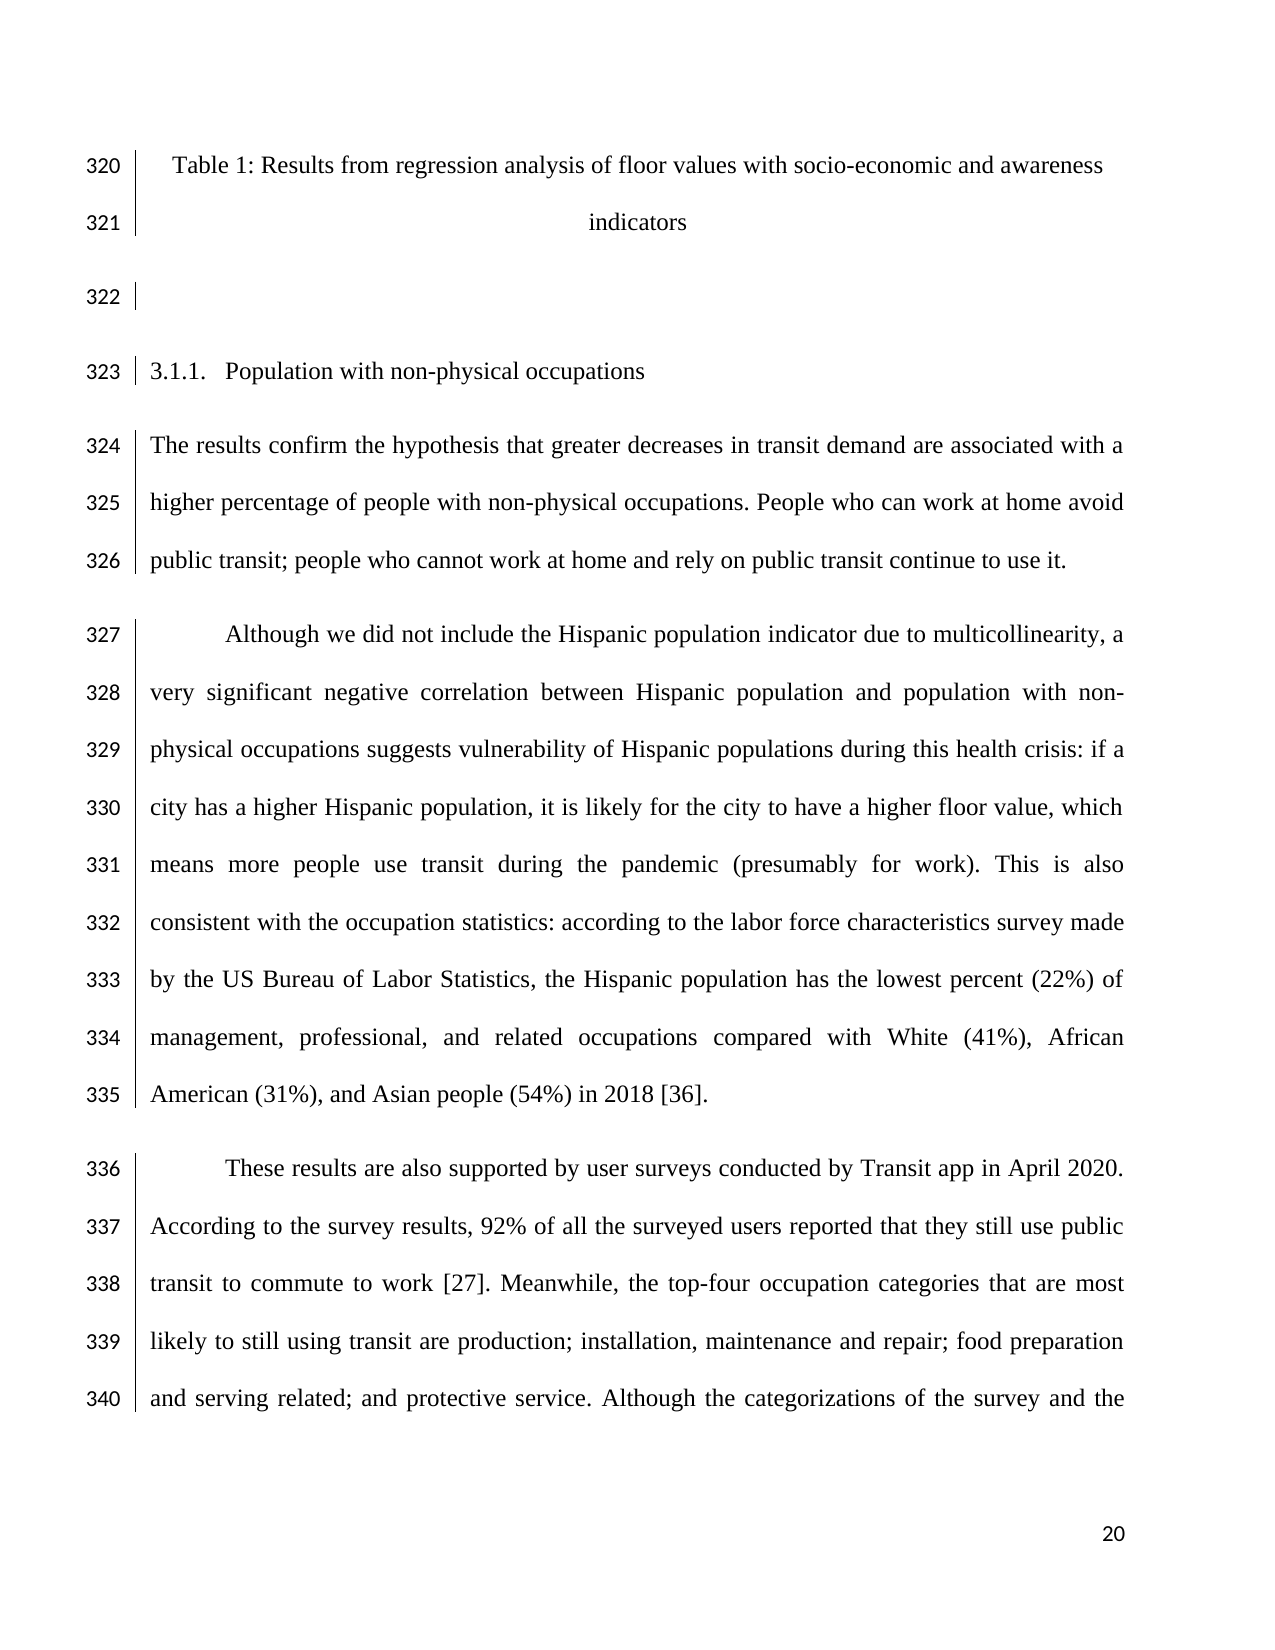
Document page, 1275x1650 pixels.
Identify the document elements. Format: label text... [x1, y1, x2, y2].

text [150, 1153, 1125, 1412]
text The results confirm the hypothesis that greater decreases in transit demand are associated with a higher percentage of people with non-physical occupations. People who can work at home avoid public transit; people who cannot work at home and rely on public transit continue to use it. [150, 430, 1125, 574]
text Although we did not include the Hispanic population indicator due to multicollinearity, a very significant negative correlation between Hispanic population and population with non-physical occupations suggests vulnerability of Hispanic populations during this health crisis: if a city has a higher Hispanic population, it is likely for the city to have a higher floor value, which means more people use transit during the pandemic (presumably for work). This is also consistent with the occupation statistics: according to the labor force characteristics survey made by the US Bureau of Labor Statistics, the Hispanic population has the lowest percent (22%) of management, professional, and related occupations compared with White (41%), African American (31%), and Asian people (54%) in 2018 [36]. [150, 619, 1125, 1108]
text Table 1: Results from regression analysis of floor values with socio-economic and awareness indicators [150, 150, 1125, 236]
list Population with non-physical occupations [150, 356, 1125, 384]
